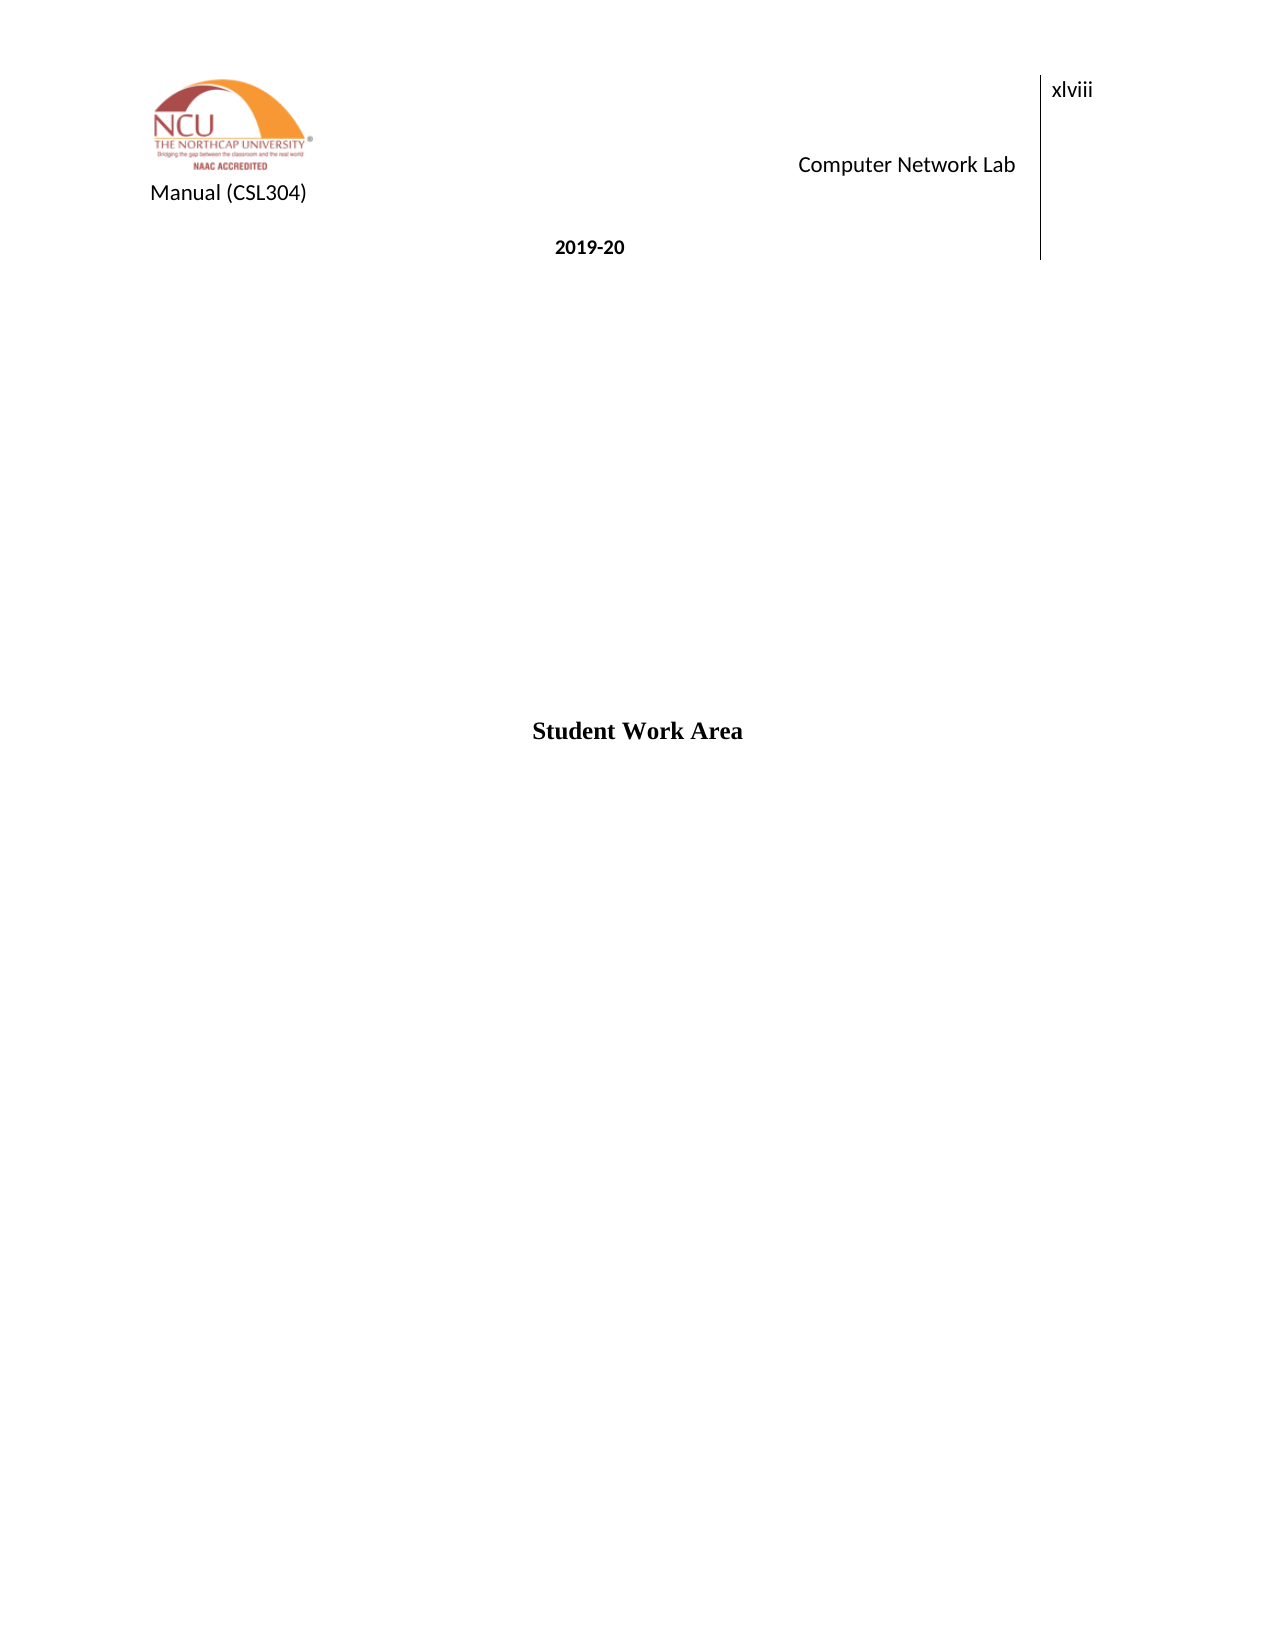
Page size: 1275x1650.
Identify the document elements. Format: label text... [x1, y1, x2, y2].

picture [150, 75, 314, 173]
text Student Work Area [150, 716, 1125, 745]
